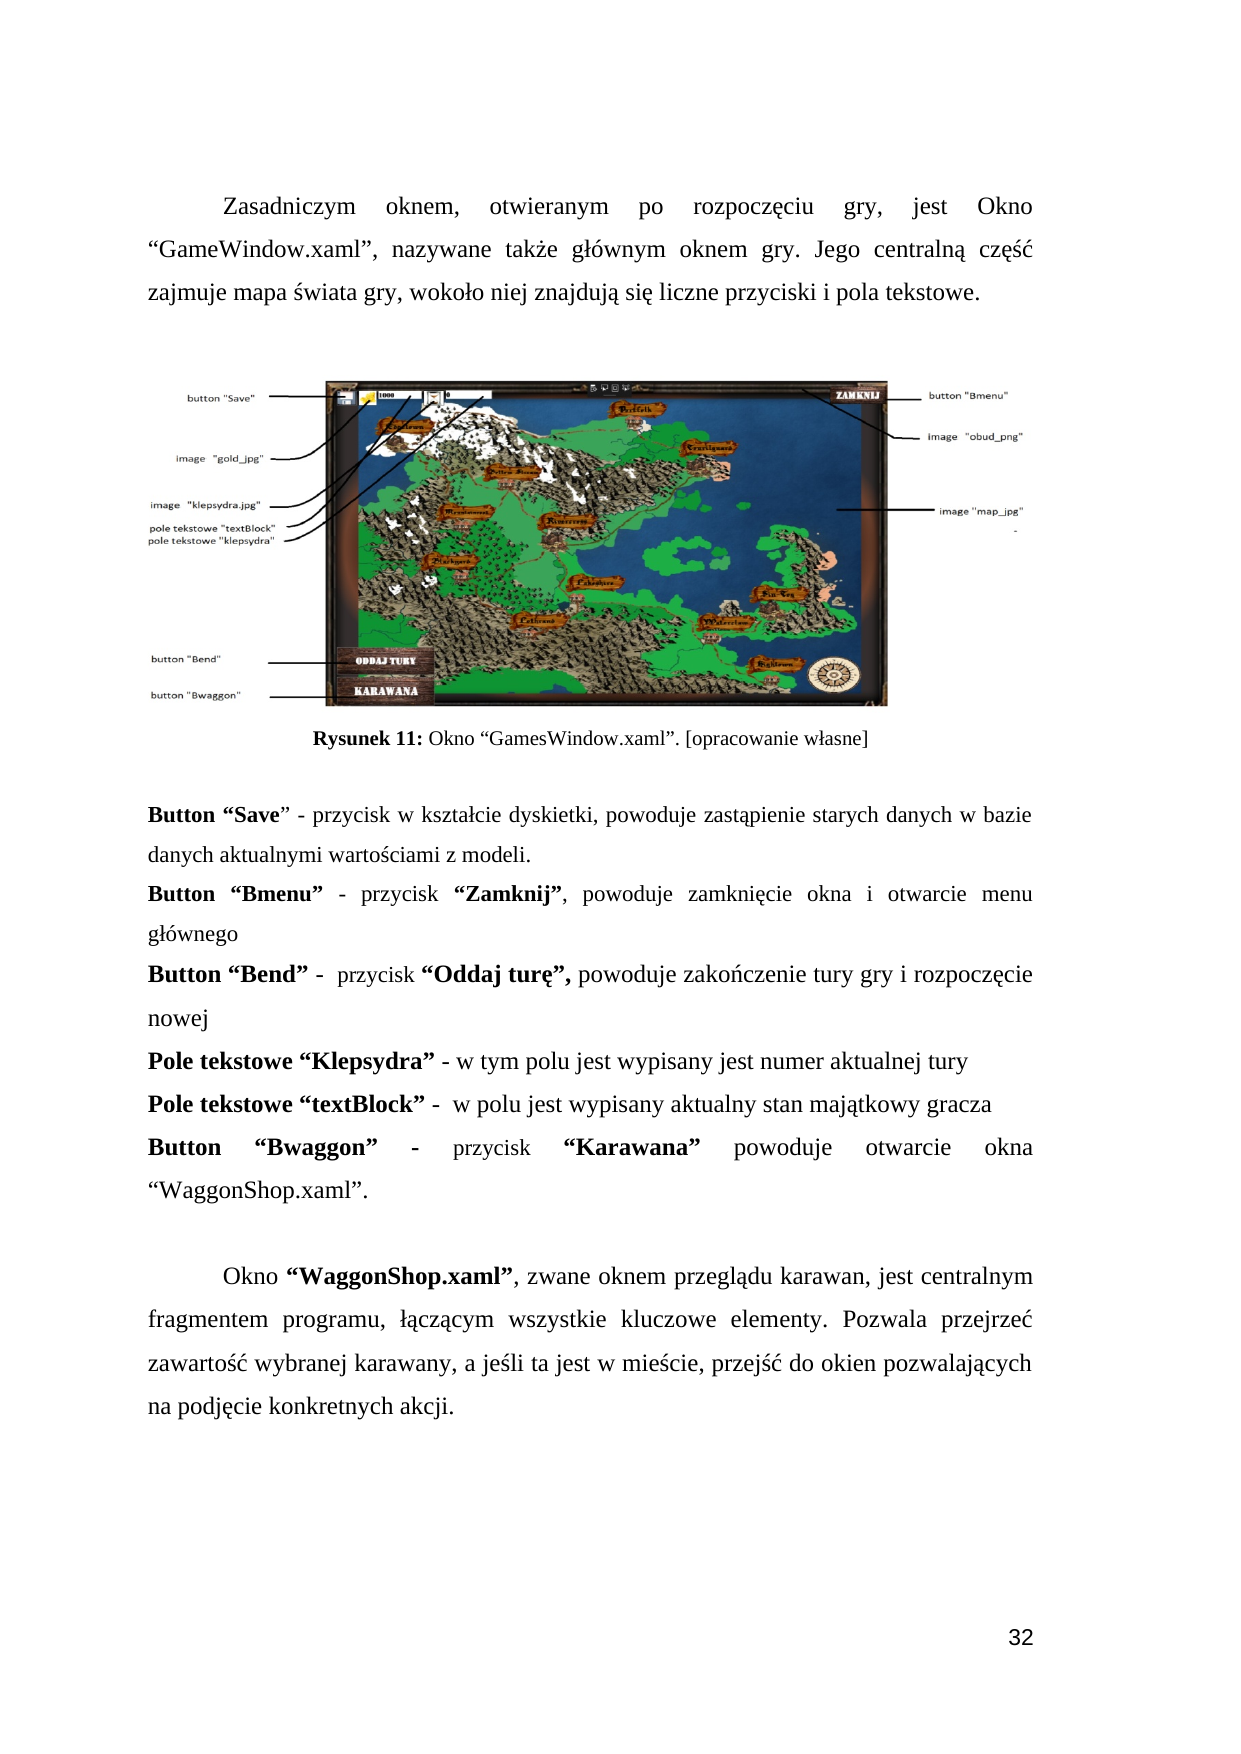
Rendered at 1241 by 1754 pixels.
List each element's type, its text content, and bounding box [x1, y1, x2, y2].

text Button “Bwaggon” - przycisk “Karawana” powoduje otwarcie okna “WaggonShop.xaml”. [148, 1132, 1033, 1204]
text Button “Save” - przycisk w kształcie dyskietki, powoduje zastąpienie starych danych w bazie danych aktualnymi wartościami z modeli. [148, 802, 1033, 867]
text Rysunek 11: Okno “GamesWindow.xaml”. [opracowanie własne] [148, 726, 1033, 750]
text Button “Bmenu” - przycisk “Zamknij”, powoduje zamknięcie okna i otwarcie menu głównego [148, 881, 1033, 946]
text Okno “WaggonShop.xaml”, zwane oknem przeglądu karawan, jest centralnym fragmentem programu, łączącym wszystkie kluczowe elementy. Pozwala przejrzeć zawartość wybranej karawany, a jeśli ta jest w mieście, przejść do okien pozwalających na podjęcie konkretnych akcji. [148, 1261, 1033, 1419]
text Button “Bend” - przycisk “Oddaj turę”, powoduje zakończenie tury gry i rozpoczęcie nowej [148, 959, 1033, 1031]
text Pole tekstowe “textBlock” - w polu jest wypisany aktualny stan majątkowy gracza [148, 1089, 1033, 1118]
picture [147, 320, 1048, 713]
text Zasadniczym oknem, otwieranym po rozpoczęciu gry, jest Okno “GameWindow.xaml”, nazywane także głównym oknem gry. Jego centralną część zajmuje mapa świata gry, wokoło niej znajdują się liczne przyciski i pola tekstowe. [148, 191, 1033, 306]
text Pole tekstowe “Klepsydra” - w tym polu jest wypisany jest numer aktualnej tury [148, 1046, 1033, 1074]
